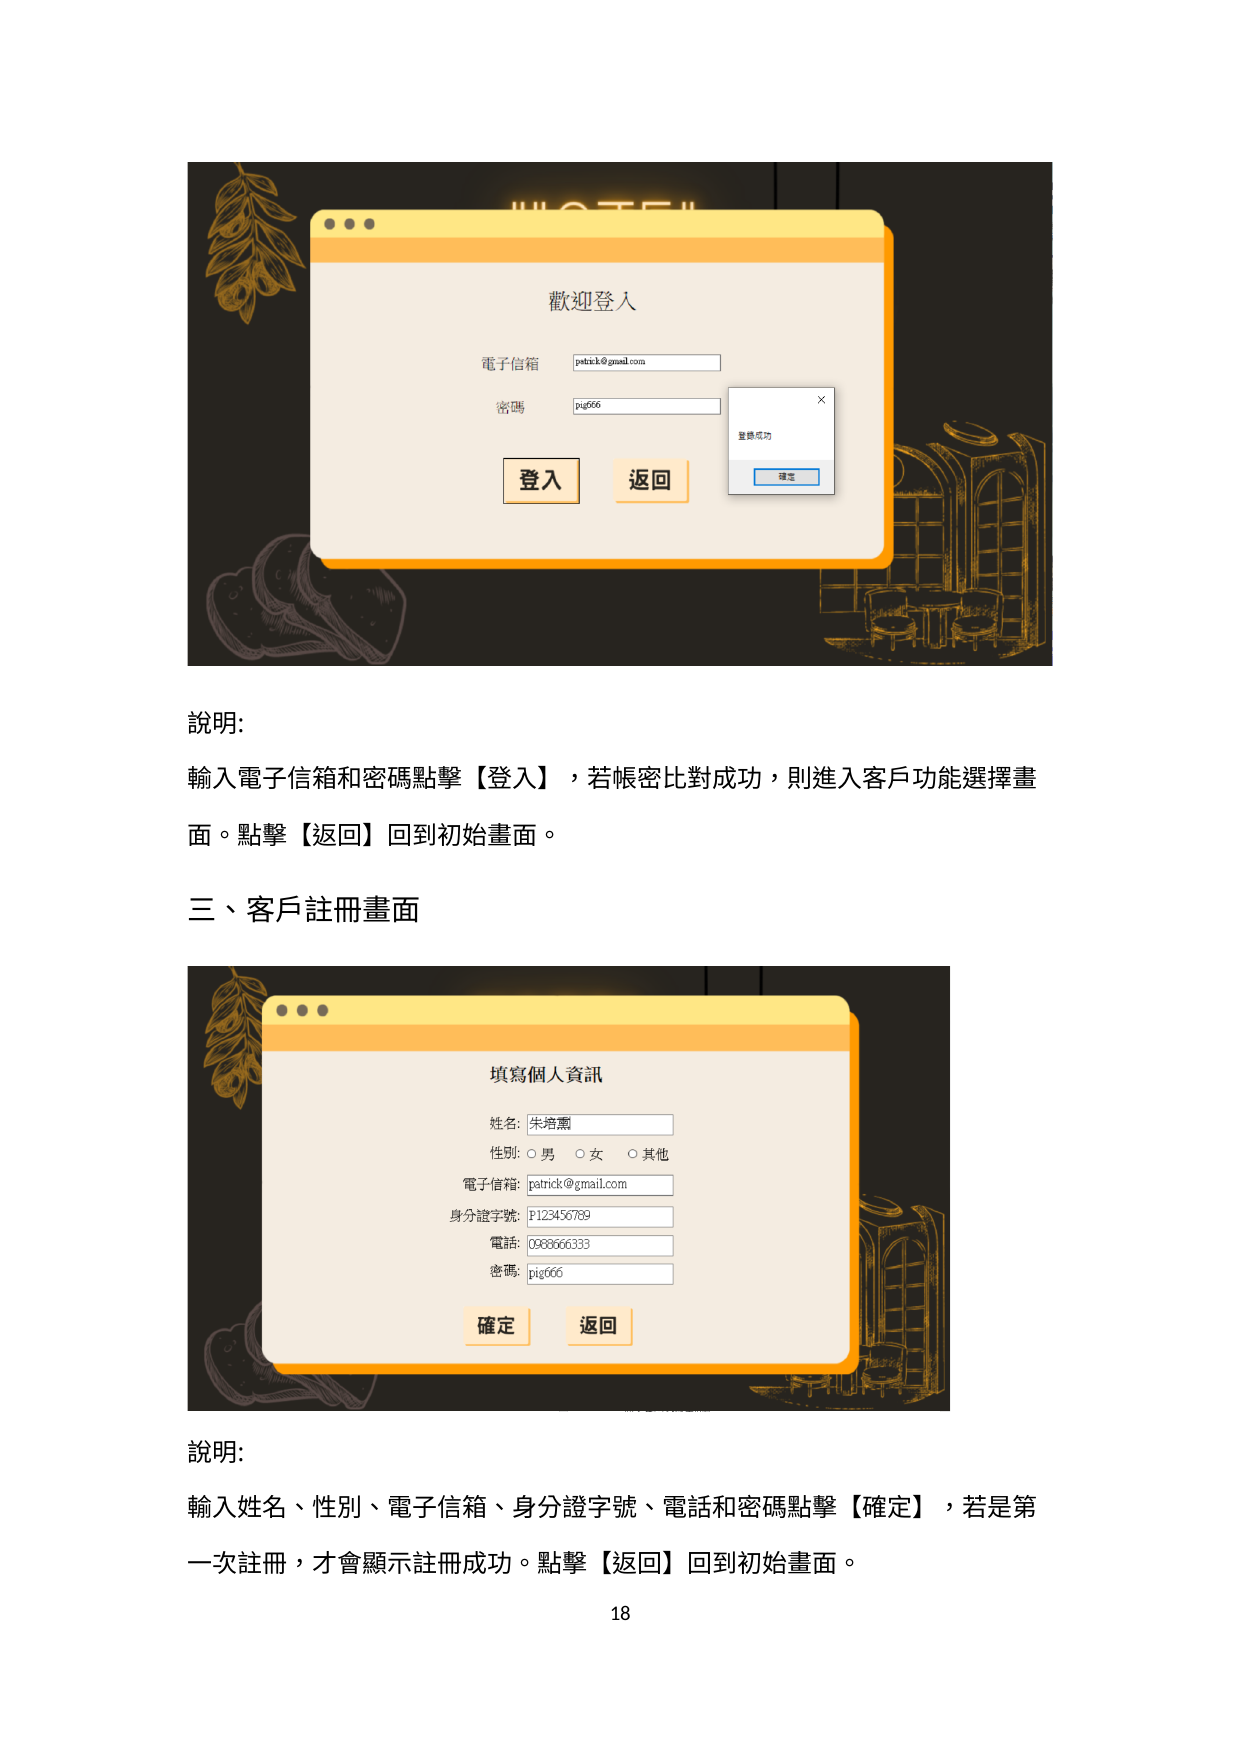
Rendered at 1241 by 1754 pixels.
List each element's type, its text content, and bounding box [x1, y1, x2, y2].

text 輸入電子信箱和密碼點擊【登入】，若帳密比對成功，則進入客戶功能選擇畫面。點擊【返回】回到初始畫面。 [187, 758, 1053, 852]
text 說明: [187, 1431, 1053, 1469]
picture [187, 162, 1053, 666]
text 說明: [187, 703, 1053, 740]
text 輸入姓名、性別、電子信箱、身分證字號、電話和密碼點擊【確定】，若是第一次註冊，才會顯示註冊成功。點擊【返回】回到初始畫面。 [187, 1487, 1053, 1581]
picture [187, 966, 951, 1412]
text 三、客戶註冊畫面 [187, 870, 1053, 945]
